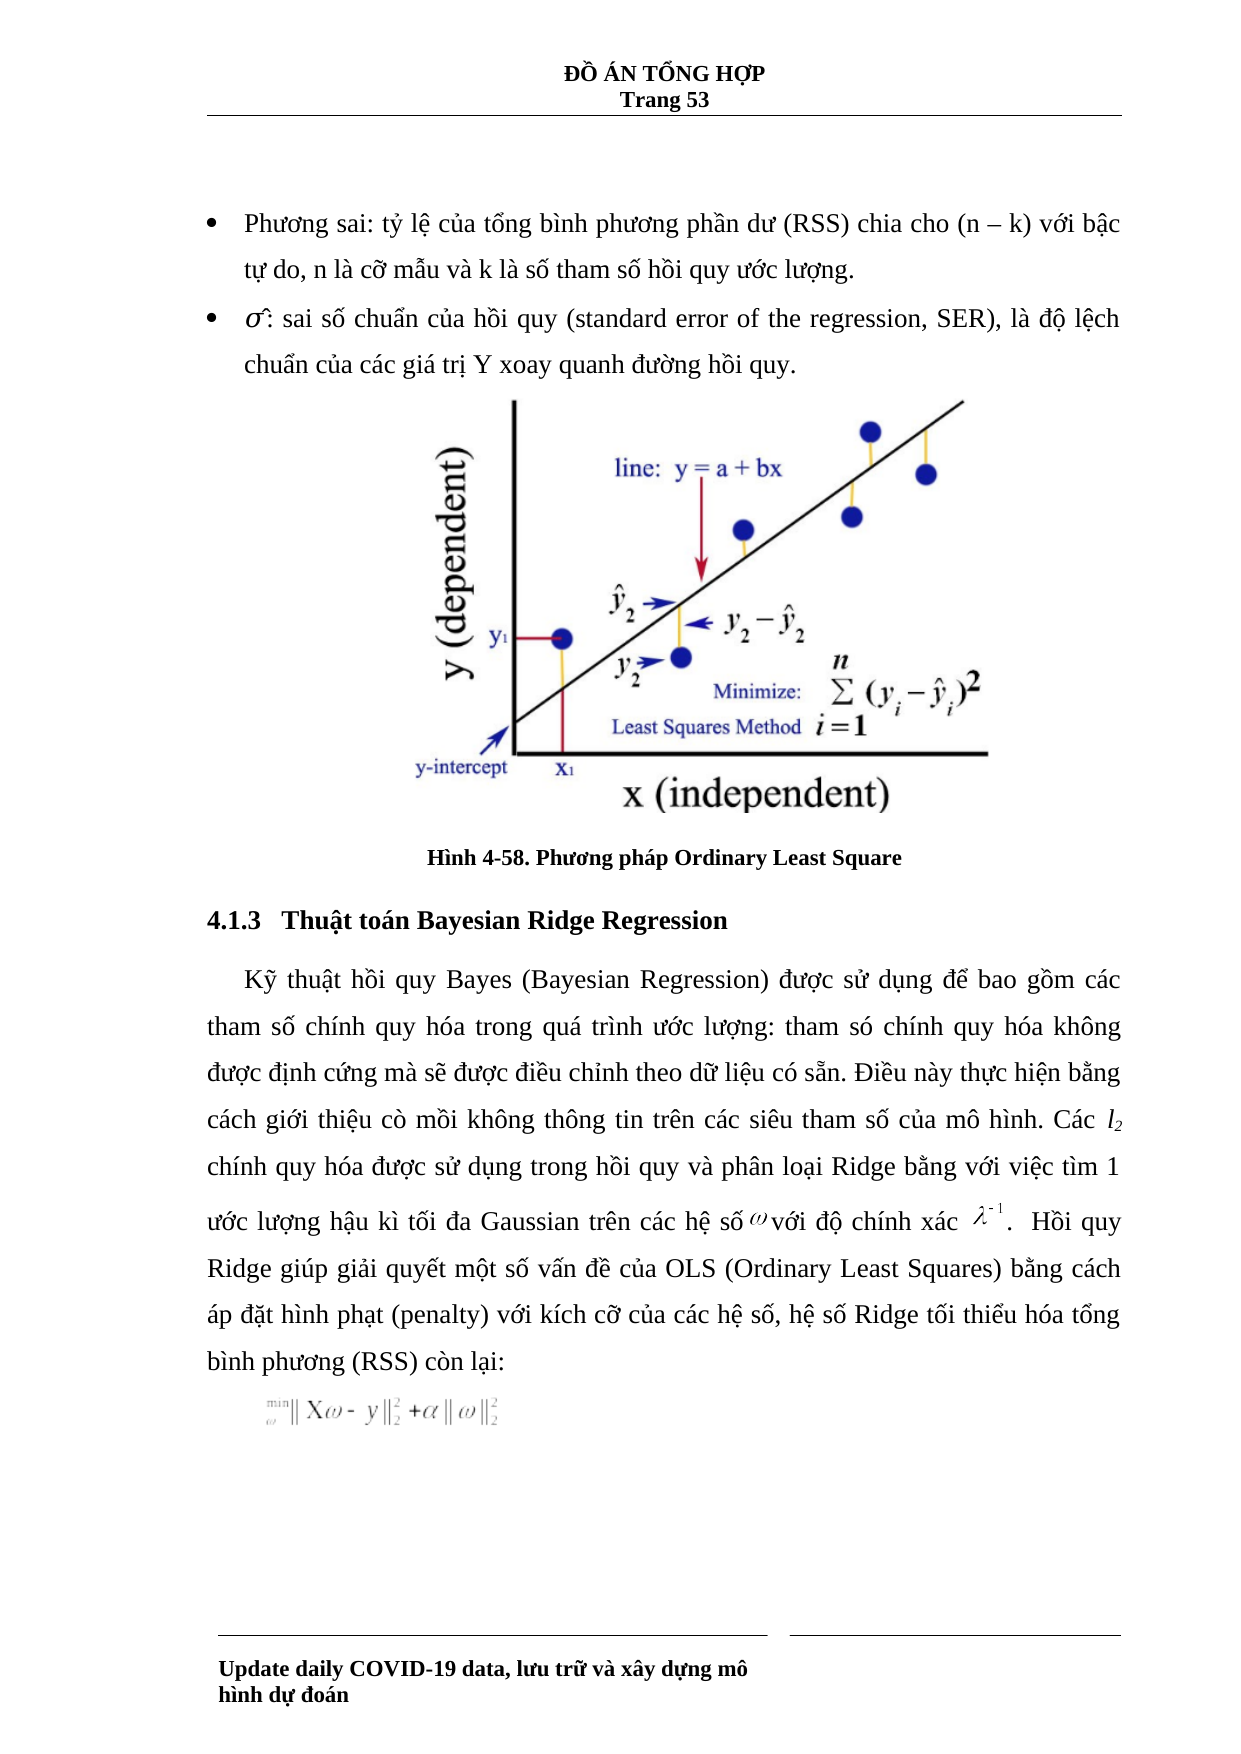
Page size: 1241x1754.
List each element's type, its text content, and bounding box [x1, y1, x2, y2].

list Phương sai: tỷ lệ của tổng bình phương phần dư (RSS) chia cho (n – k) với bậc tự do, n là cỡ mẫu và k là số tham số hồi quy ước lượng. [207, 207, 1122, 285]
subtitle Thuật toán Bayesian Ridge Regression [207, 904, 1122, 935]
text Kỹ thuật hồi quy Bayes (Bayesian Regression) được sử dụng để bao gồm các tham số chính quy hóa trong quá trình ước lượng: tham só chính quy hóa không được định cứng mà sẽ được điều chỉnh theo dữ liệu có sẵn. Điều này thực hiện bằng cách giới thiệu cò mồi không thông tin trên các siêu tham số của mô hình. Các l2 chính quy hóa được sử dụng trong hồi quy và phân loại Ridge bằng với việc tìm 1 ước lượng hậu kì tối đa Gaussian trên các hệ sốvới độ chính xác . Hồi quy Ridge giúp giải quyết một số vấn đề của OLS (Ordinary Least Squares) bằng cách áp đặt hình phạt (penalty) với kích cỡ của các hệ số, hệ số Ridge tối thiểu hóa tổng bình phương (RSS) còn lại: [207, 963, 1122, 1376]
list 𝜎̂: sai số chuẩn của hồi quy (standard error of the regression, SER), là độ lệch chuẩn của các giá trị Y xoay quanh đường hồi quy. [207, 300, 1122, 380]
picture [414, 395, 989, 813]
